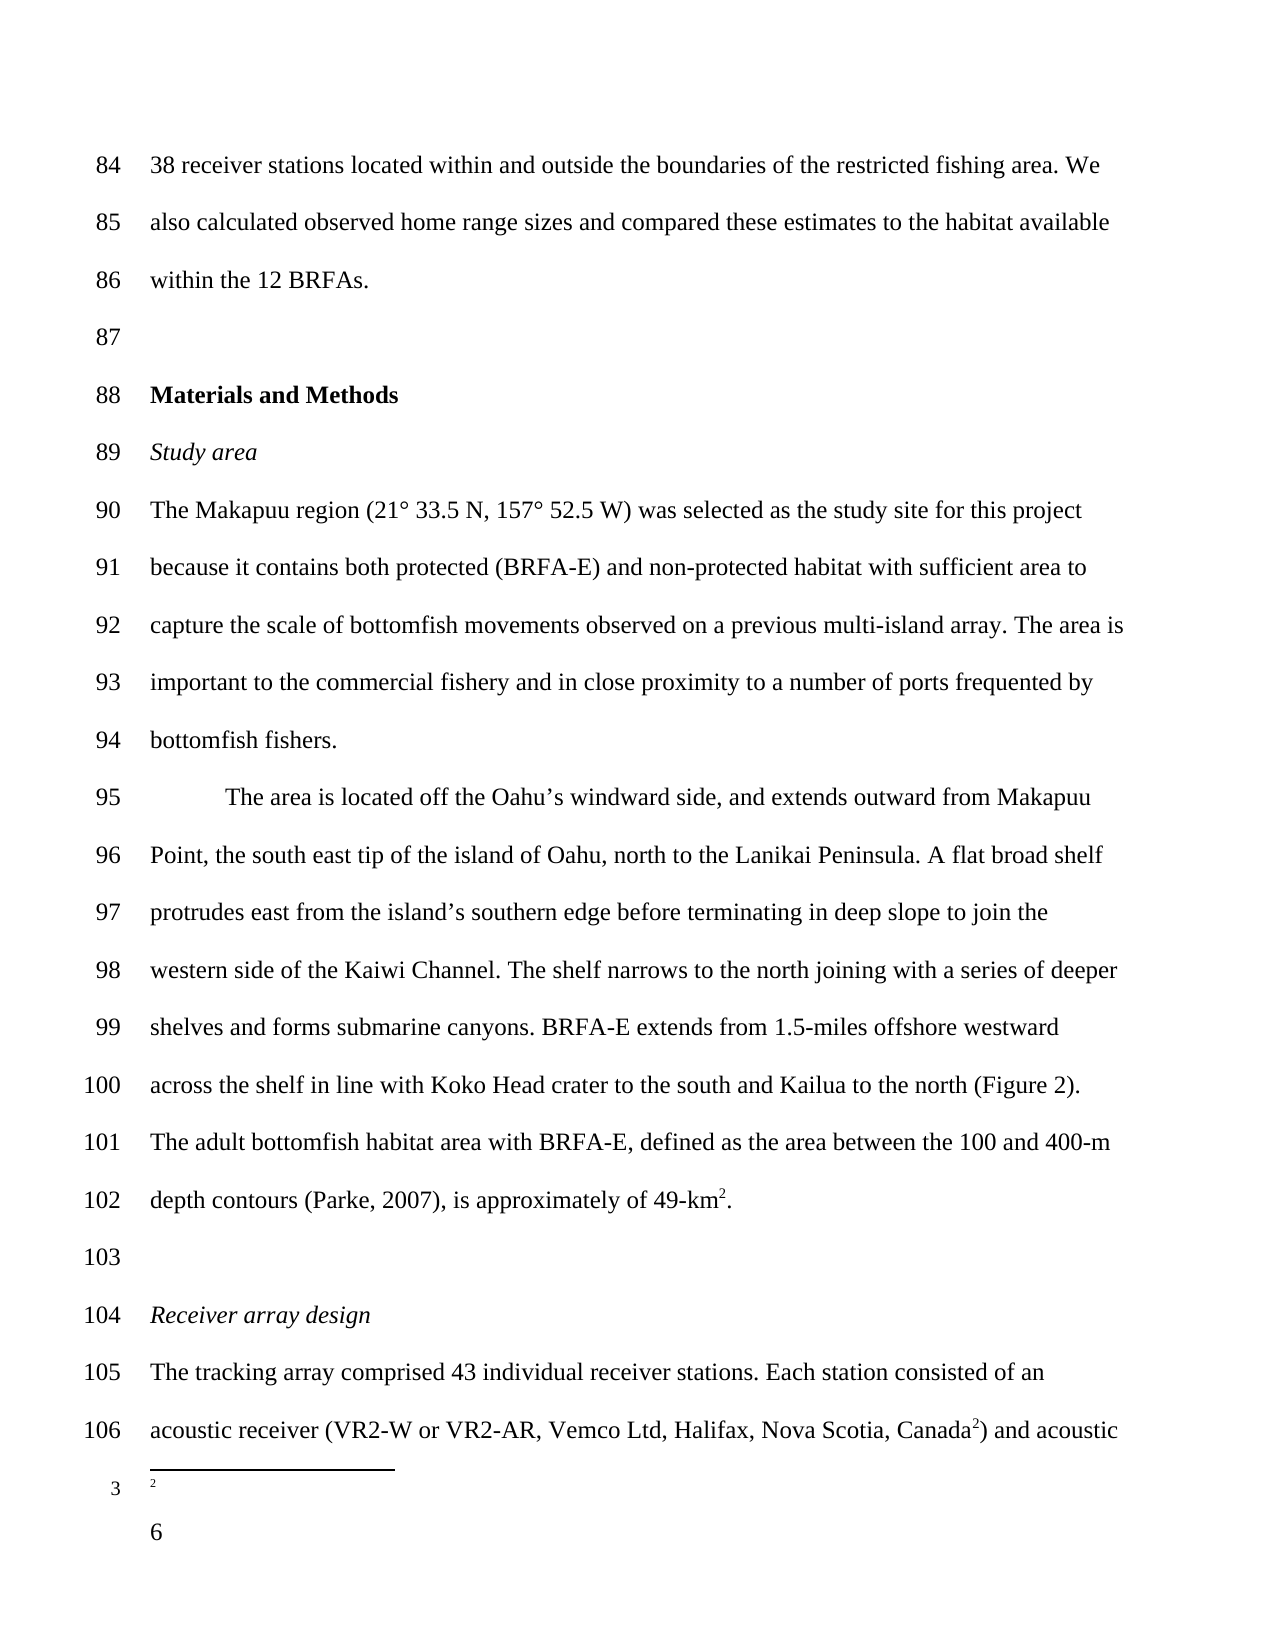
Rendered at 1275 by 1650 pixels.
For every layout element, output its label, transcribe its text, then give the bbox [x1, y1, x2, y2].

text The area is located off the Oahu’s windward side, and extends outward from Makapuu Point, the south east tip of the island of Oahu, north to the Lanikai Peninsula. A flat broad shelf protrudes east from the island’s southern edge before terminating in deep slope to join the western side of the Kaiwi Channel. The shelf narrows to the north joining with a series of deeper shelves and forms submarine canyons. BRFA-E extends from 1.5-miles offshore westward across the shelf in line with Koko Head crater to the south and Kailua to the north (Figure 2). The adult bottomfish habitat area with BRFA-E, defined as the area between the 100 and 400-m depth contours (Parke, 2007), is approximately of 49-km2. [150, 782, 1125, 1214]
text The Makapuu region (21° 33.5 N, 157° 52.5 W) was selected as the study site for this project because it contains both protected (BRFA-E) and non-protected habitat with sufficient area to capture the scale of bottomfish movements observed on a previous multi-island array. The area is important to the commercial fishery and in close proximity to a number of ports frequented by bottomfish fishers. [150, 495, 1125, 754]
text Materials and Methods [150, 380, 1125, 409]
text Study area [150, 437, 1125, 466]
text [150, 1357, 1125, 1444]
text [150, 150, 1125, 294]
text Receiver array design [150, 1300, 1125, 1329]
